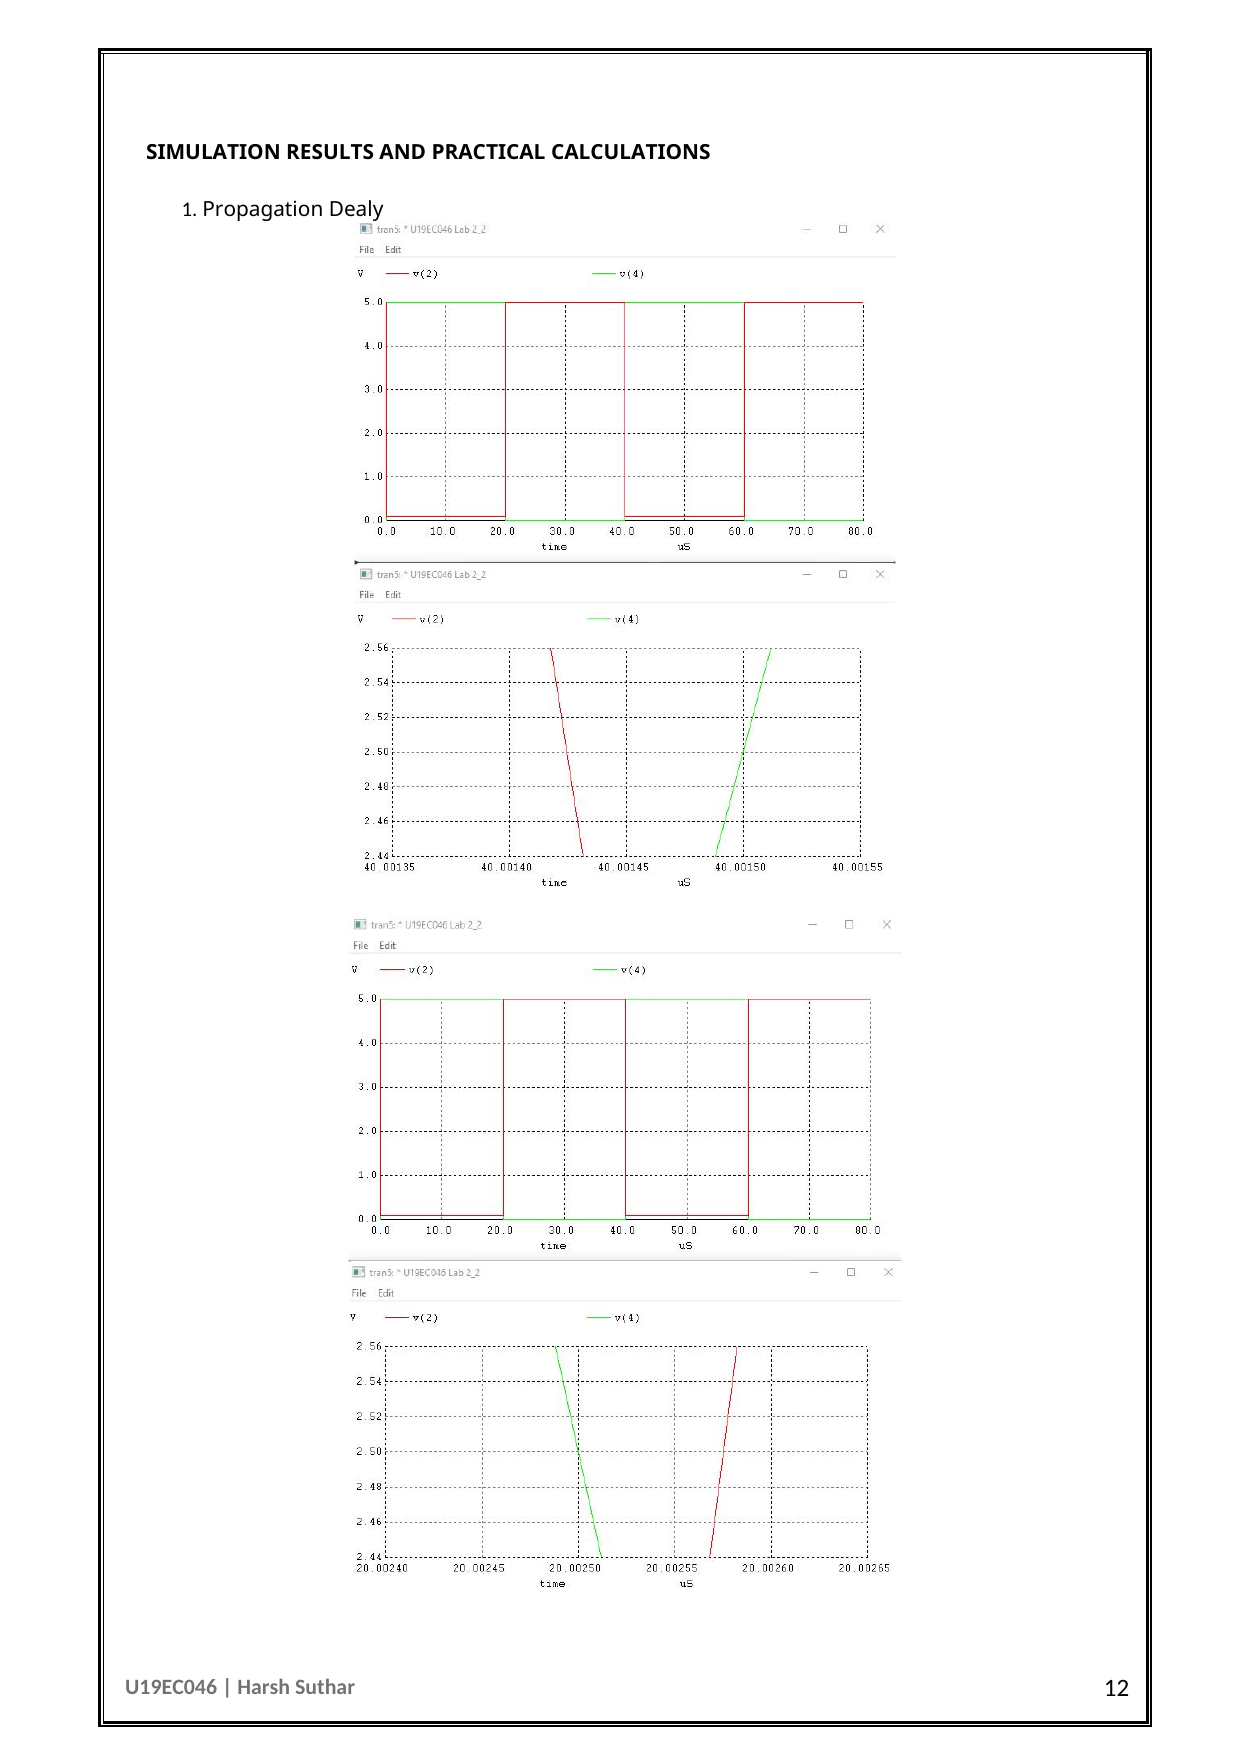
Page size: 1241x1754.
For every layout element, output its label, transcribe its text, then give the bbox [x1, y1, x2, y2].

picture [348, 916, 902, 1594]
picture [354, 222, 896, 891]
text SIMULATION RESULTS AND PRACTICAL CALCULATIONS [146, 137, 1083, 165]
list Propagation Dealy [167, 194, 1083, 222]
